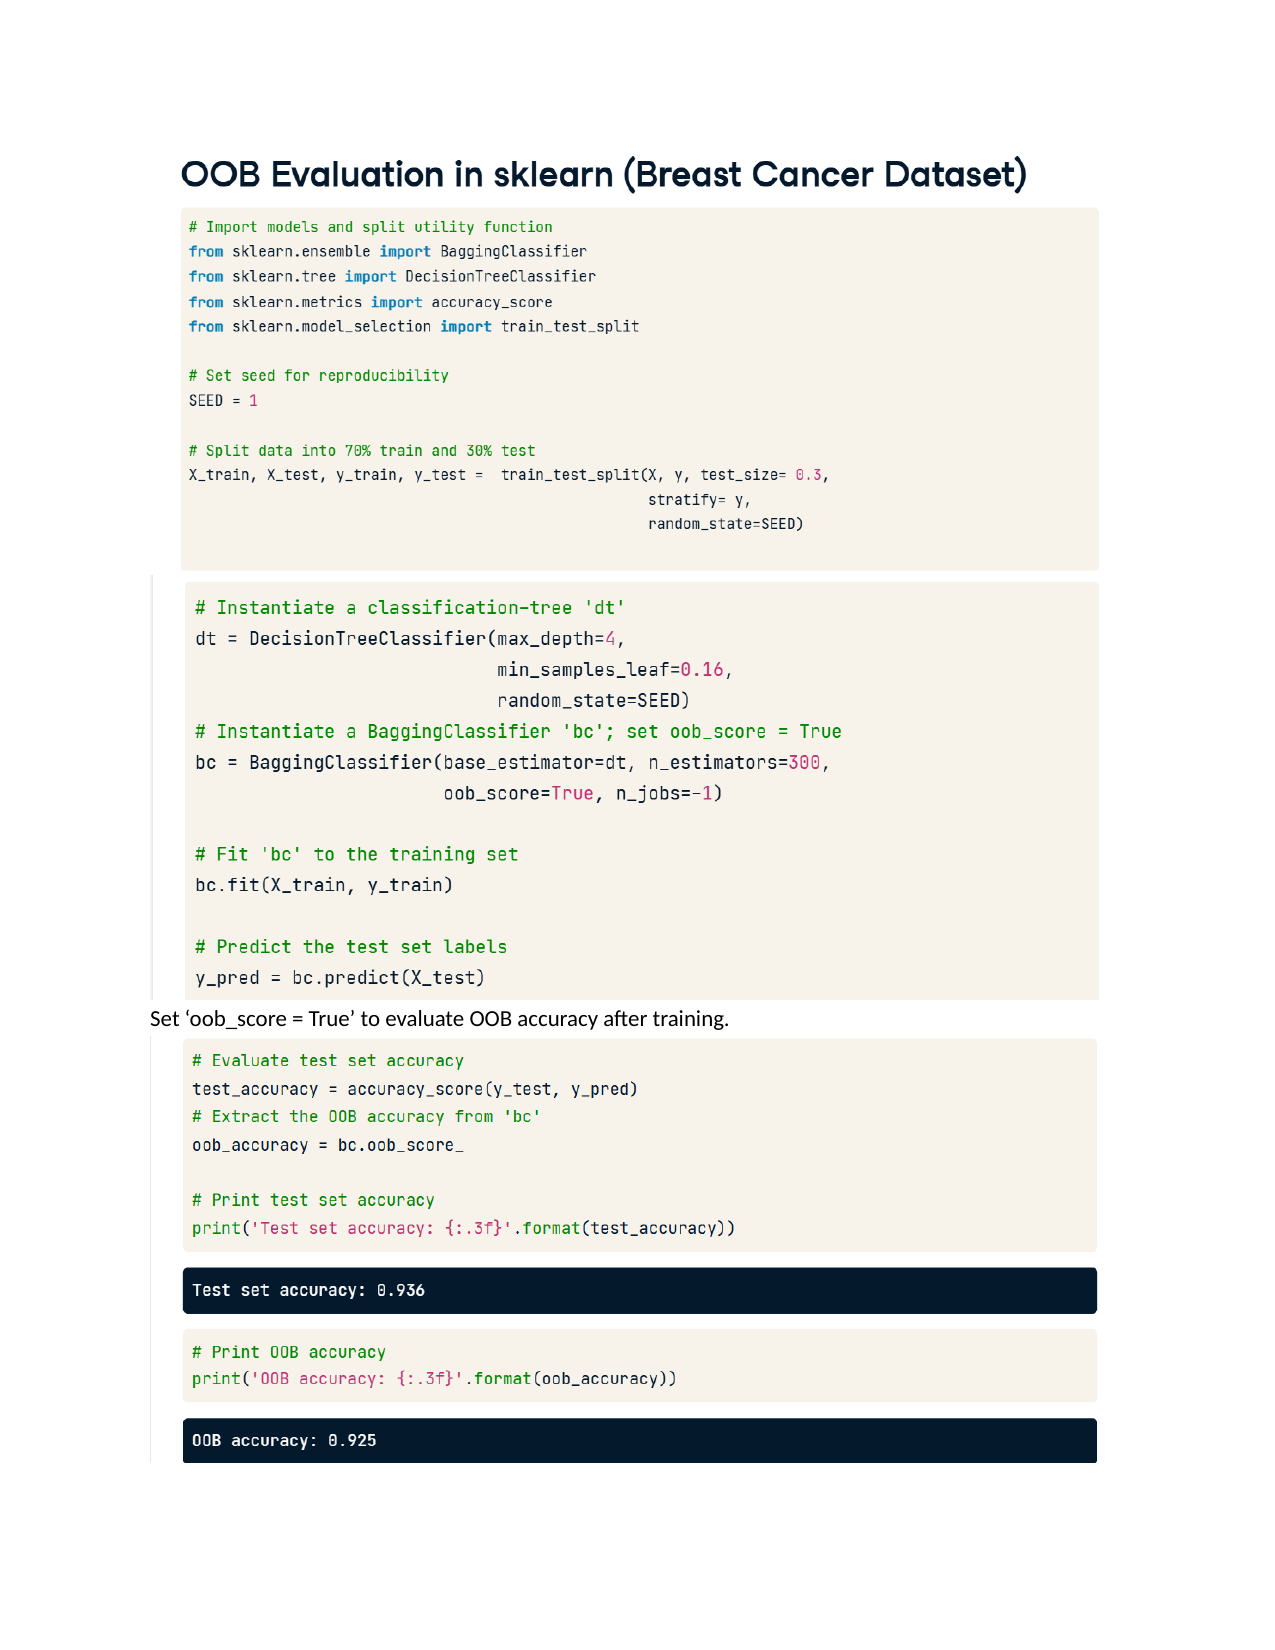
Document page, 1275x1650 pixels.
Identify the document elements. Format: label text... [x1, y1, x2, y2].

text Set ‘oob_score = True’ to evaluate OOB accuracy after training. [150, 1004, 1125, 1032]
picture [150, 150, 1125, 571]
picture [150, 1036, 1125, 1463]
picture [150, 575, 1125, 1000]
